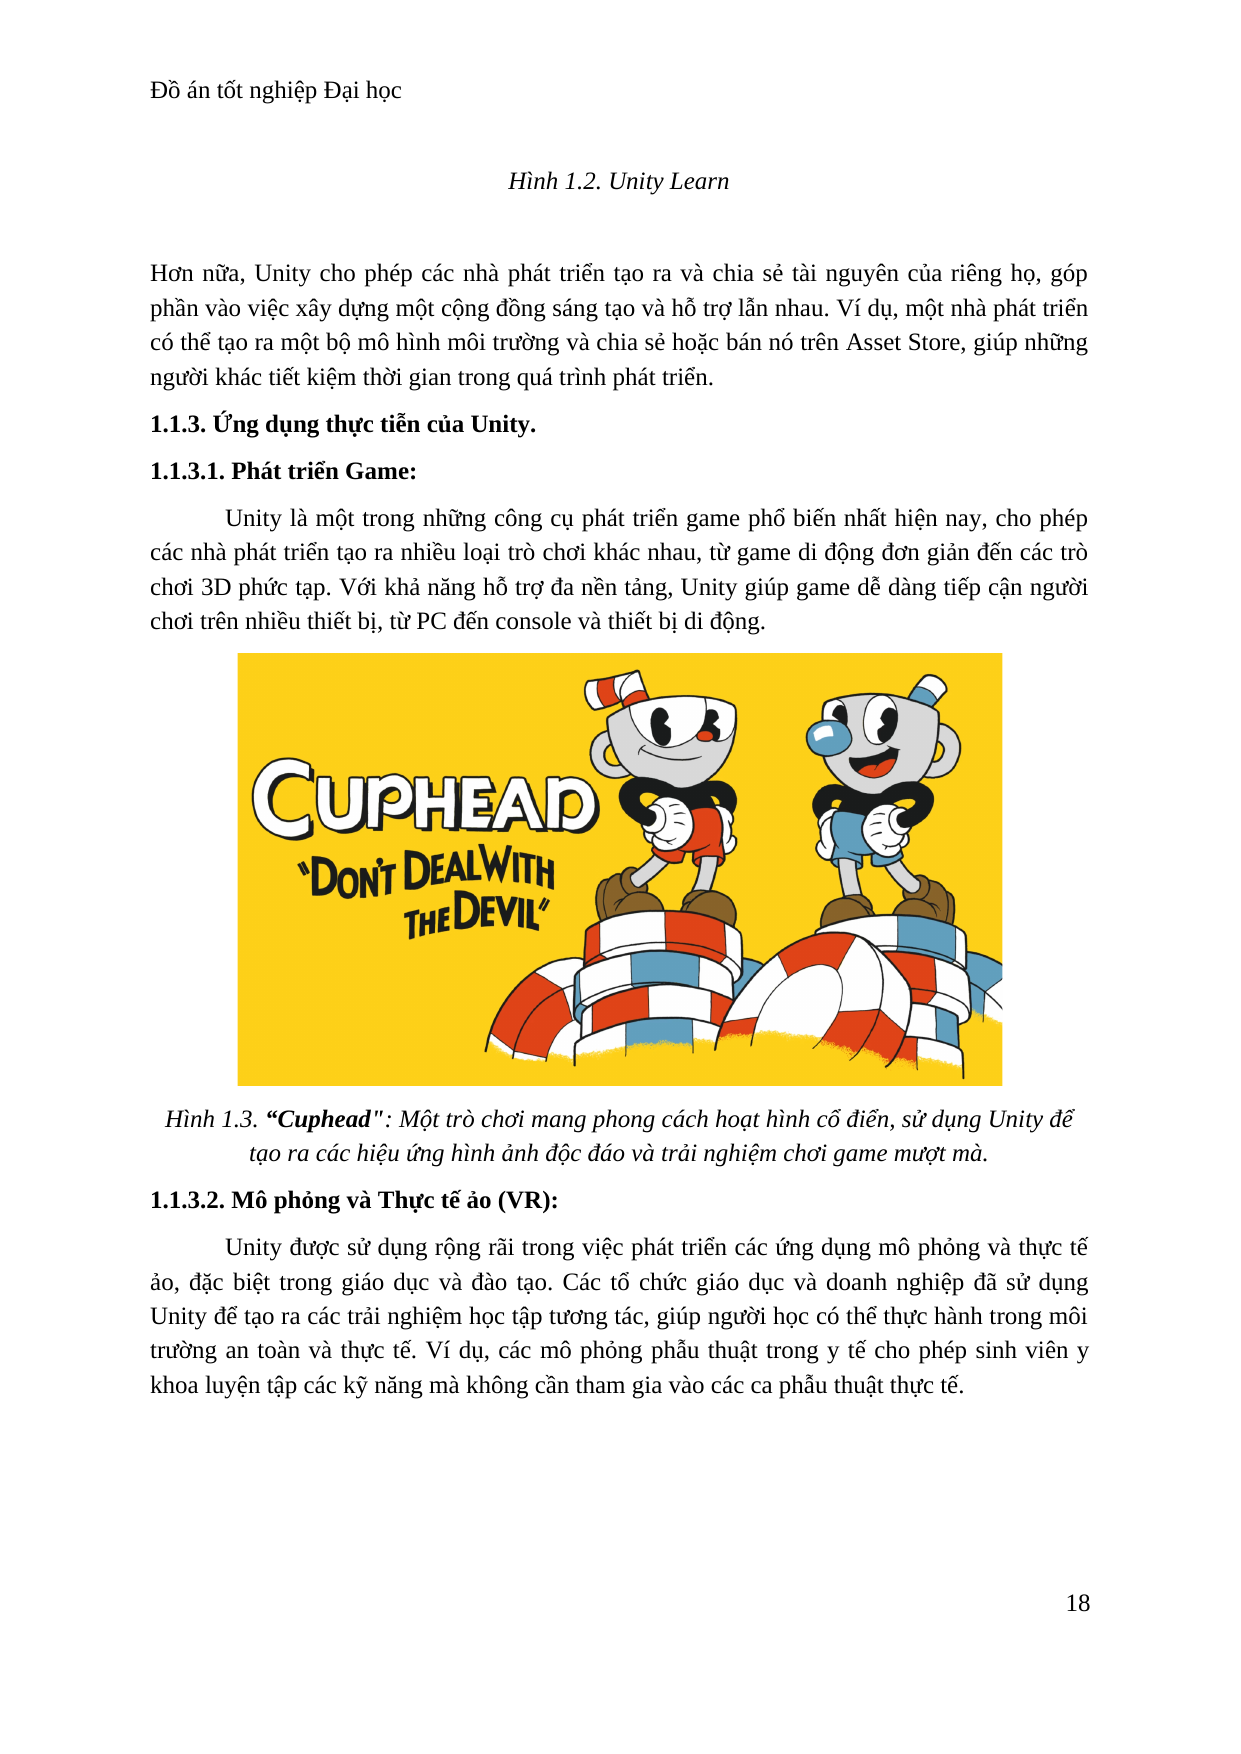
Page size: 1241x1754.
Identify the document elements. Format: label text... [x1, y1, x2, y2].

subtitle 1.1.3.2. Mô phỏng và Thực tế ảo (VR): [150, 1185, 1090, 1214]
subtitle 1.1.3. Ứng dụng thực tiễn của Unity. [150, 409, 1090, 438]
text Unity được sử dụng rộng rãi trong việc phát triển các ứng dụng mô phỏng và thực tế ảo, đặc biệt trong giáo dục và đào tạo. Các tổ chức giáo dục và doanh nghiệp đã sử dụng Unity để tạo ra các trải nghiệm học tập tương tác, giúp người học có thể thực hành trong môi trường an toàn và thực tế. Ví dụ, các mô phỏng phẫu thuật trong y tế cho phép sinh viên y khoa luyện tập các kỹ năng mà không cần tham gia vào các ca phẫu thuật thực tế. [150, 1232, 1090, 1399]
text Hơn nữa, Unity cho phép các nhà phát triển tạo ra và chia sẻ tài nguyên của riêng họ, góp phần vào việc xây dựng một cộng đồng sáng tạo và hỗ trợ lẫn nhau. Ví dụ, một nhà phát triển có thể tạo ra một bộ mô hình môi trường và chia sẻ hoặc bán nó trên Asset Store, giúp những người khác tiết kiệm thời gian trong quá trình phát triển. [150, 258, 1090, 391]
picture [237, 653, 1003, 1086]
subtitle Hình 1.2. Unity Learn [150, 166, 1090, 195]
subtitle Hình 1.3. “Cuphead": Một trò chơi mang phong cách hoạt hình cổ điển, sử dụng Unity để tạo ra các hiệu ứng hình ảnh độc đáo và trải nghiệm chơi game mượt mà. [150, 1104, 1090, 1167]
text Unity là một trong những công cụ phát triển game phổ biến nhất hiện nay, cho phép các nhà phát triển tạo ra nhiều loại trò chơi khác nhau, từ game di động đơn giản đến các trò chơi 3D phức tạp. Với khả năng hỗ trợ đa nền tảng, Unity giúp game dễ dàng tiếp cận người chơi trên nhiều thiết bị, từ PC đến console và thiết bị di động. [150, 503, 1090, 635]
subtitle 1.1.3.1. Phát triển Game: [150, 456, 1090, 485]
